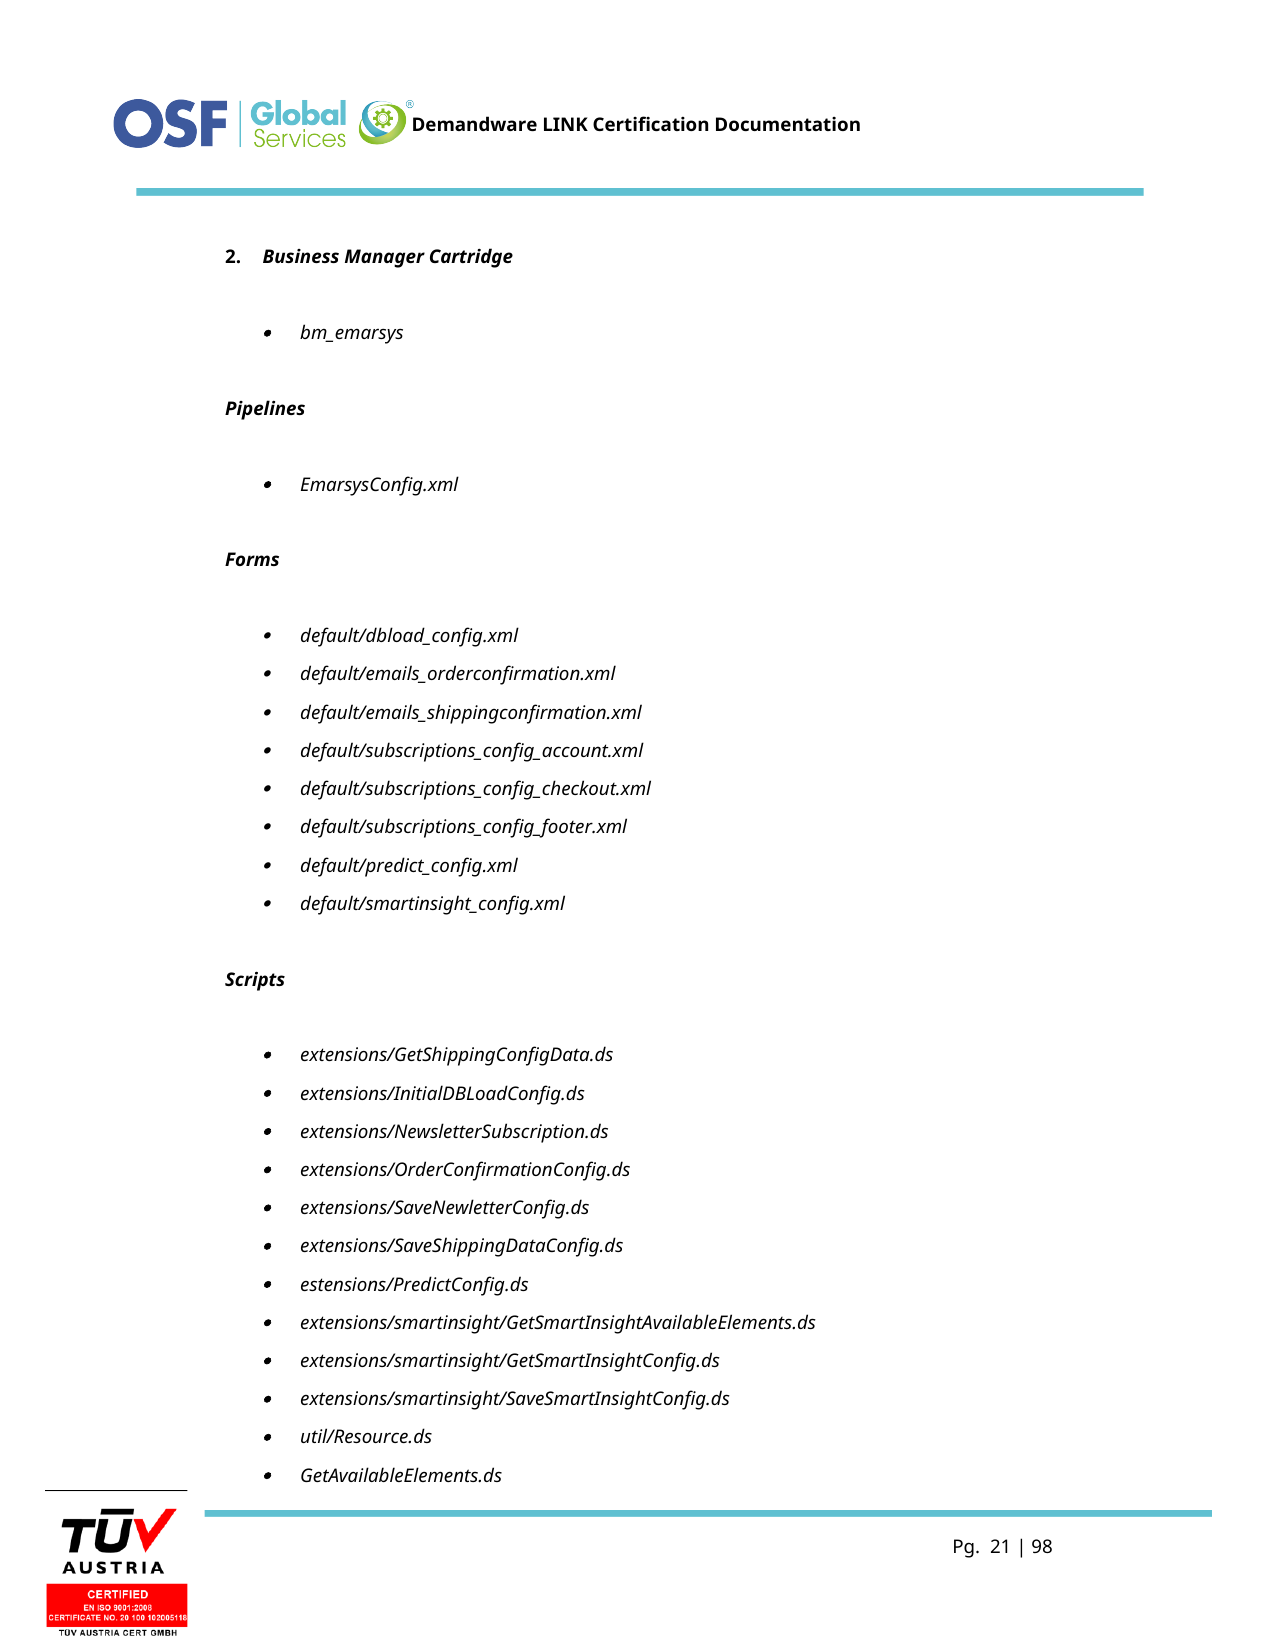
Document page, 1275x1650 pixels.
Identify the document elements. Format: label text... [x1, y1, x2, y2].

list default/subscriptions_config_footer.xml [262, 814, 1087, 839]
picture [204, 1510, 1212, 1517]
list default/dbload_config.xml [262, 622, 1087, 648]
list default/emails_orderconfirmation.xml [262, 661, 1087, 686]
list extensions/SaveNewletterConfig.ds [262, 1194, 1087, 1220]
list default/predict_config.xml [262, 852, 1087, 877]
list extensions/SaveShippingDataConfig.ds [262, 1233, 1087, 1258]
list EmarsysConfig.xml [262, 471, 1087, 497]
list default/subscriptions_config_account.xml [262, 737, 1087, 763]
text Pipelines [187, 395, 1087, 421]
list Business Manager Cartridge [225, 243, 1087, 269]
list default/subscriptions_config_checkout.xml [262, 775, 1087, 801]
picture [113, 99, 414, 148]
picture [136, 188, 1144, 196]
list extensions/OrderConfirmationConfig.ds [262, 1156, 1087, 1182]
list extensions/InitialDBLoadConfig.ds [262, 1080, 1087, 1105]
list estensions/PredictConfig.ds [262, 1271, 1087, 1296]
list bm_emarsys [262, 319, 1087, 345]
list GetAvailableElements.ds [262, 1462, 1087, 1488]
list extensions/smartinsight/GetSmartInsightConfig.ds [262, 1347, 1087, 1373]
list default/emails_shippingconfirmation.xml [262, 699, 1087, 724]
list extensions/smartinsight/GetSmartInsightAvailableElements.ds [262, 1309, 1087, 1335]
text Scripts [225, 966, 1087, 991]
picture [43, 1490, 187, 1634]
list default/smartinsight_config.xml [262, 890, 1087, 916]
list extensions/GetShippingConfigData.ds [262, 1042, 1087, 1067]
text Forms [225, 547, 1087, 572]
list extensions/NewsletterSubscription.ds [262, 1118, 1087, 1143]
list extensions/smartinsight/SaveSmartInsightConfig.ds [262, 1386, 1087, 1411]
list util/Resource.ds [262, 1424, 1087, 1449]
